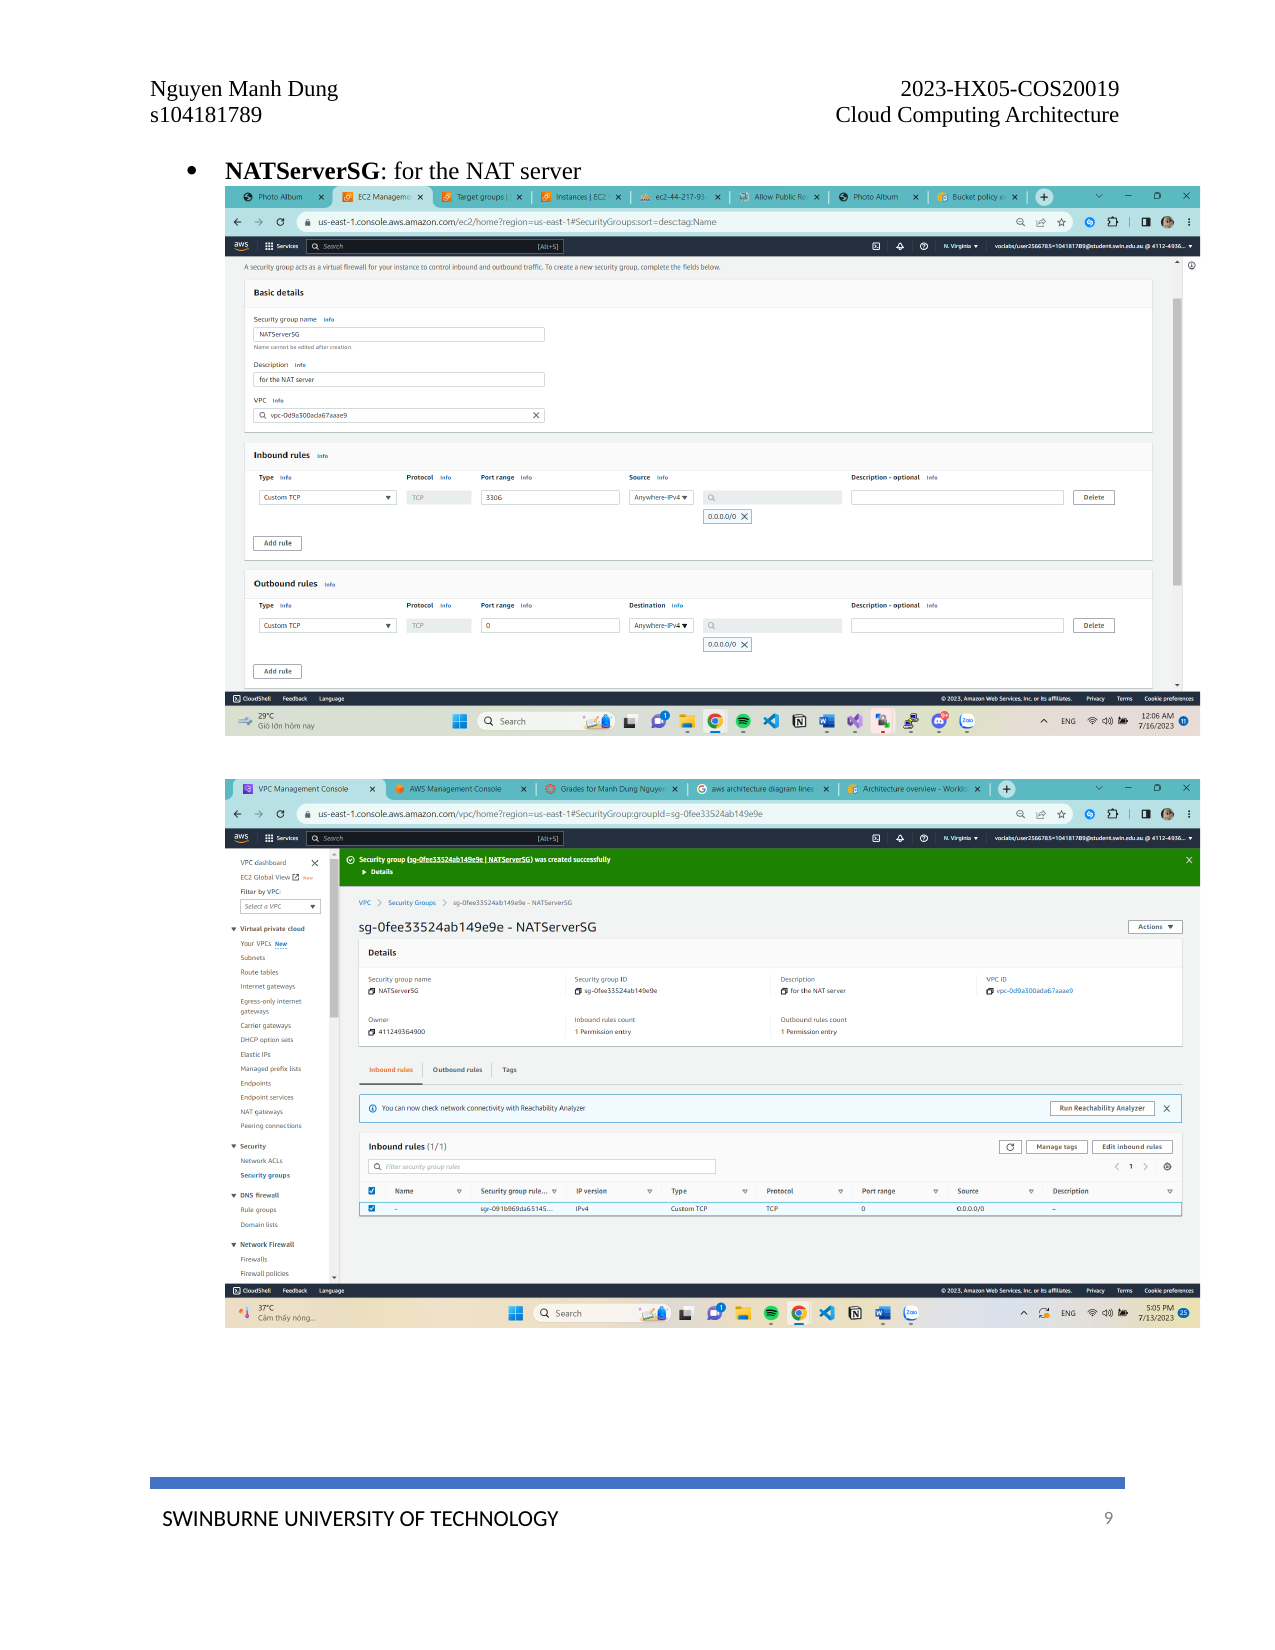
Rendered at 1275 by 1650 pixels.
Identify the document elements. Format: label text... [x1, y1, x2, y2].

list NATServerSG: for the NAT server [187, 156, 1125, 184]
picture [225, 186, 1200, 736]
picture [225, 779, 1200, 1328]
